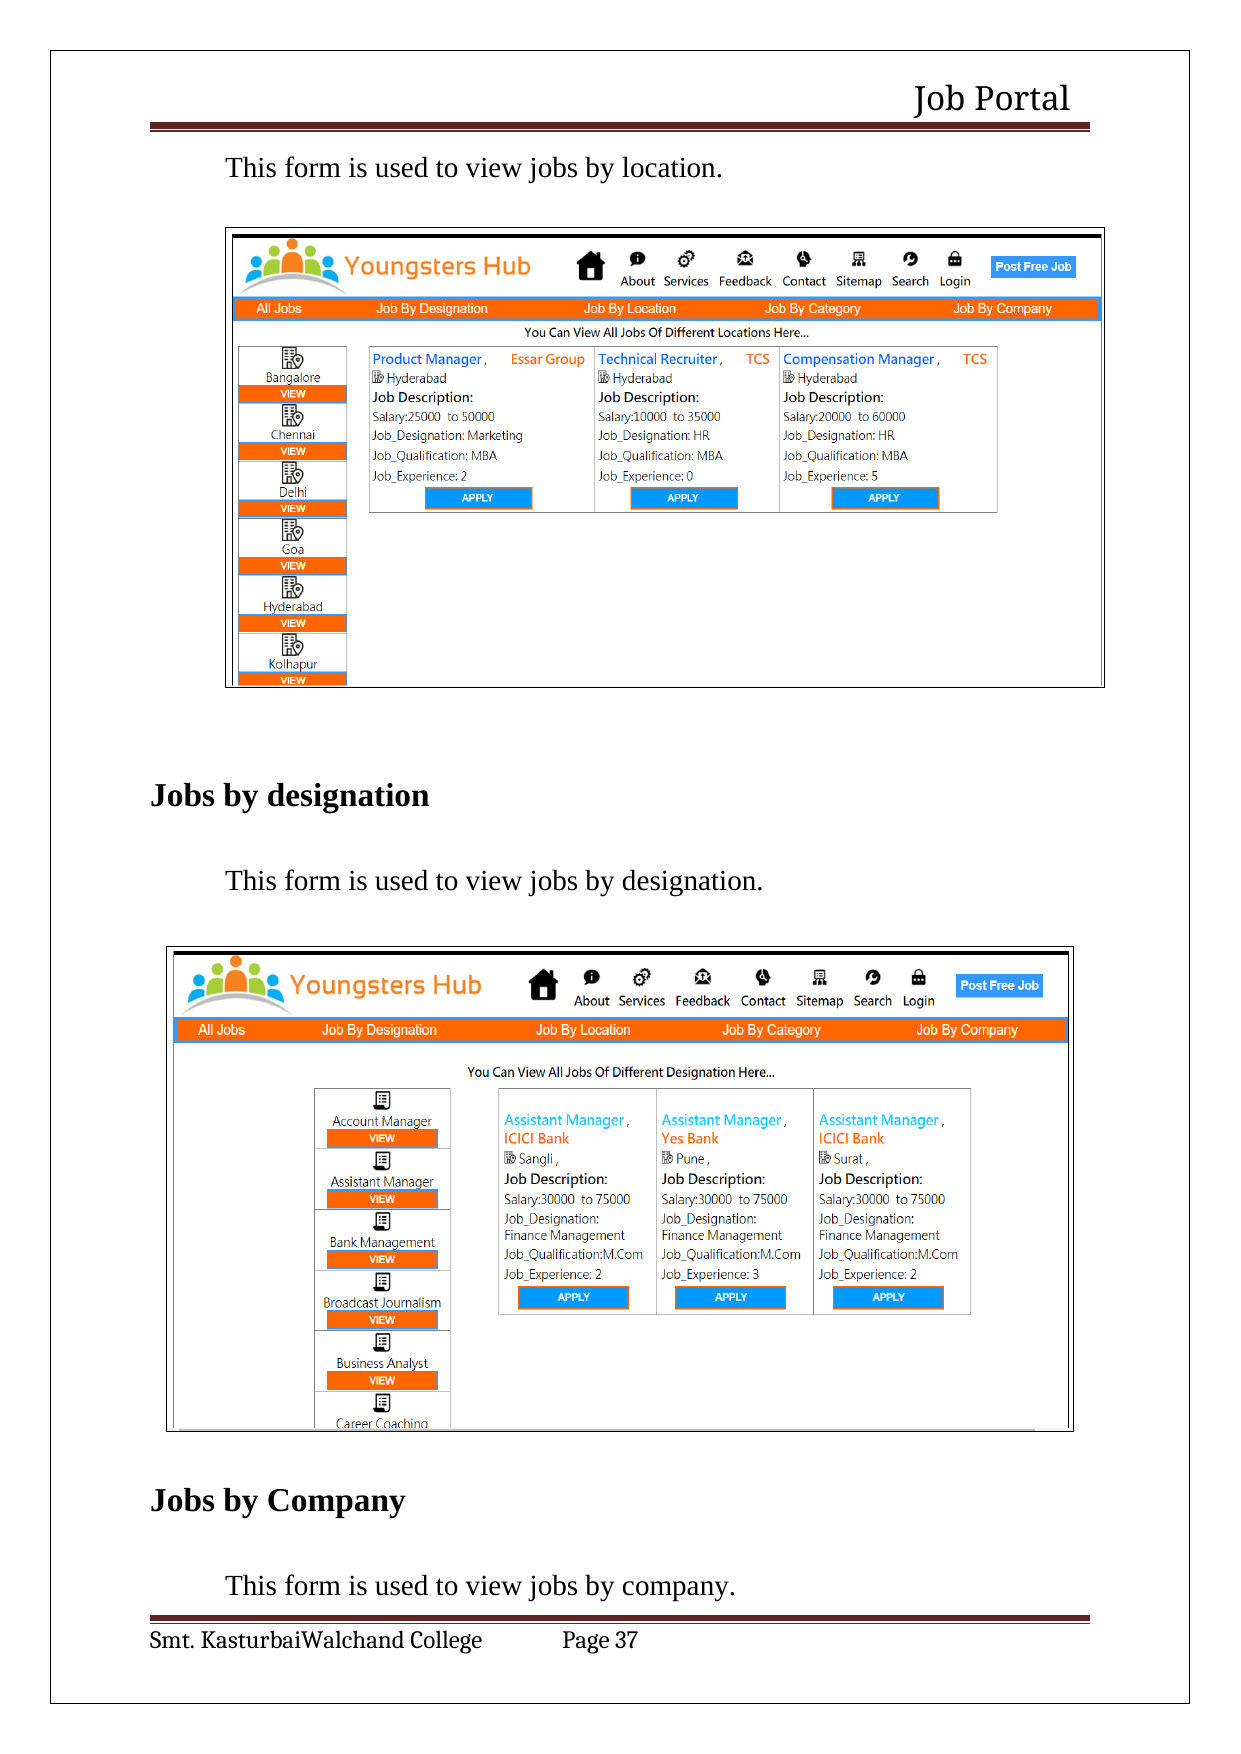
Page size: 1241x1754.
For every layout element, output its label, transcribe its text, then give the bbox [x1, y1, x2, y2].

text This form is used to view jobs by company. [150, 1568, 1090, 1602]
text This form is used to view jobs by location. [150, 150, 1090, 183]
text Jobs by Company [150, 1480, 1090, 1518]
picture [167, 947, 1073, 1431]
text Jobs by designation [150, 775, 1090, 813]
text This form is used to view jobs by designation. [150, 863, 1090, 897]
picture [226, 228, 1104, 687]
